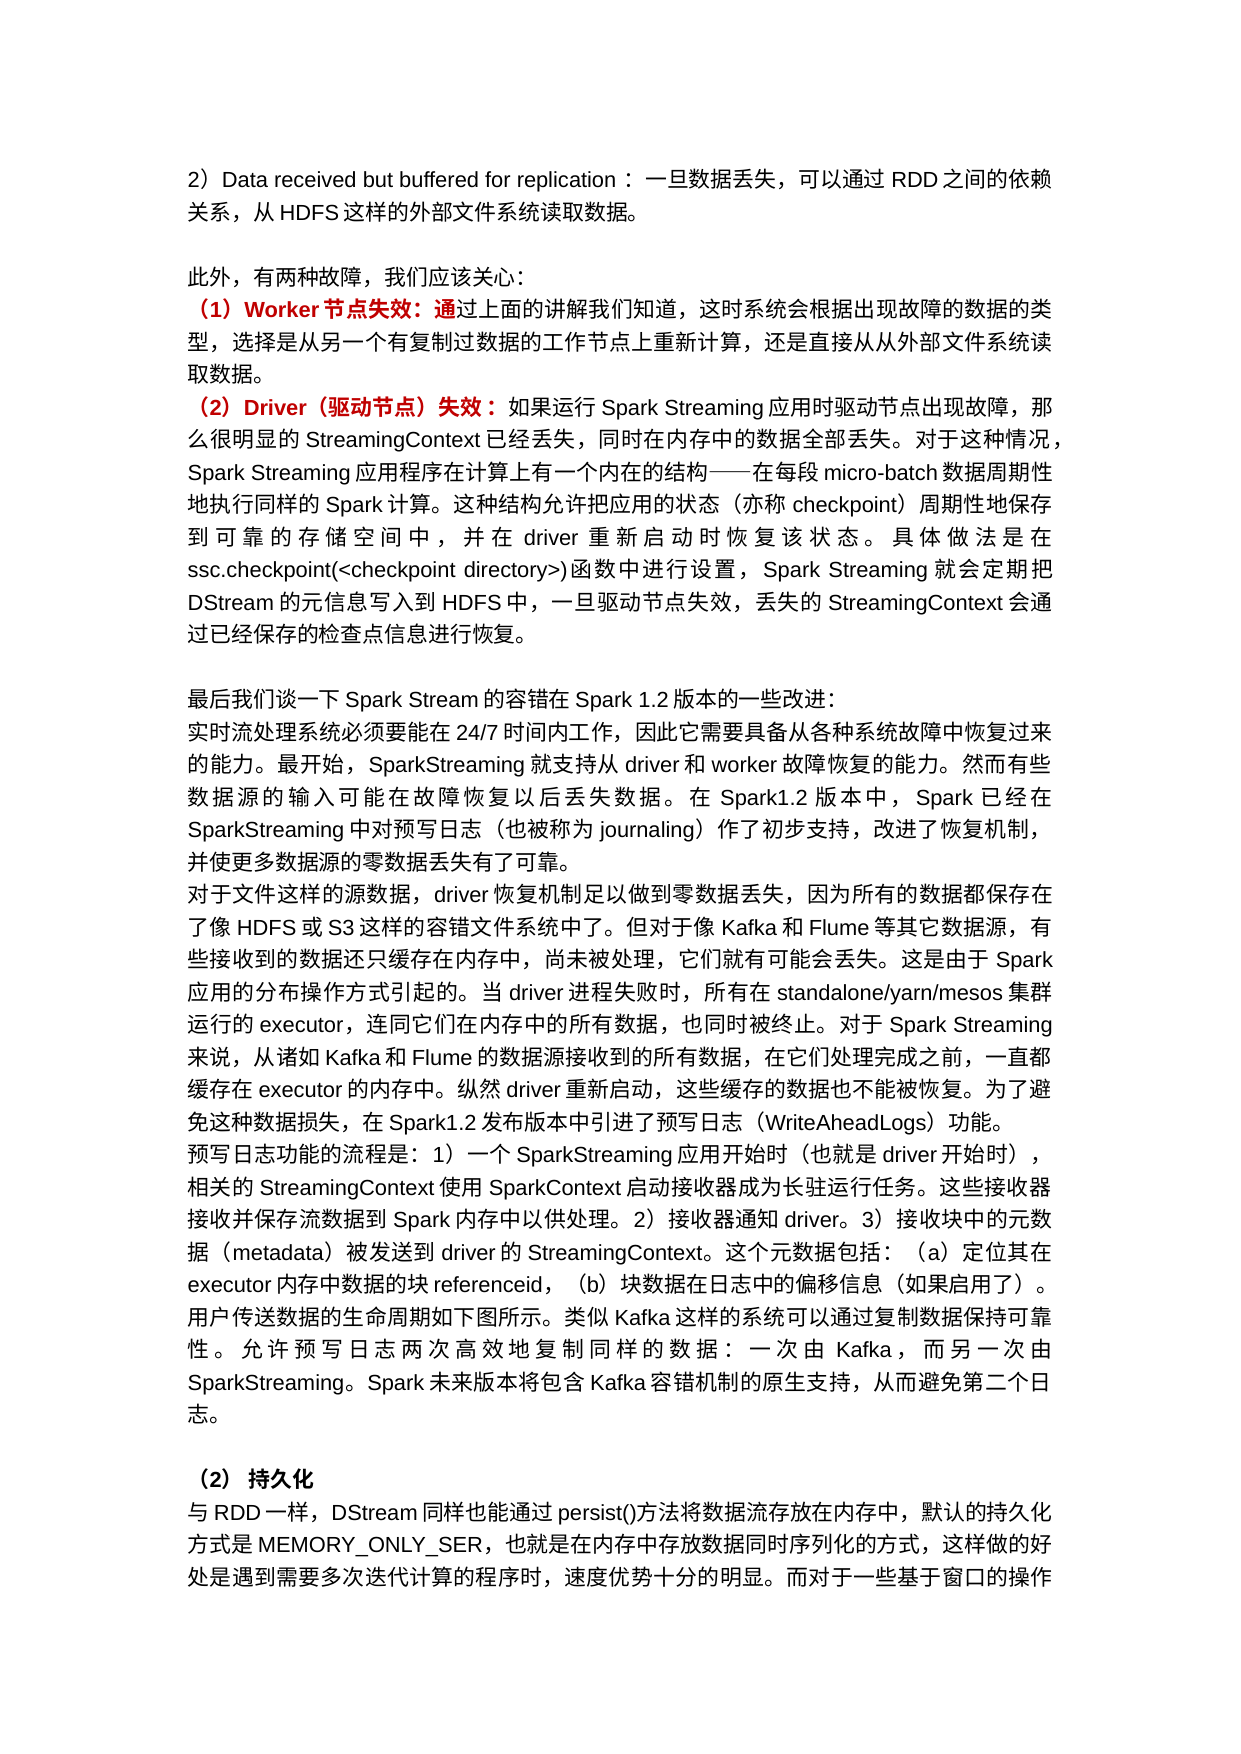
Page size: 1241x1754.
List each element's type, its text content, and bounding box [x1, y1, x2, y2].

list 此外，有两种故障，我们应该关心： [187, 259, 1053, 292]
list 实时流处理系统必须要能在24/7时间内工作，因此它需要具备从各种系统故障中恢复过来的能力。最开始，SparkStreaming就支持从driver和worker故障恢复的能力。然而有些数据源的输入可能在故障恢复以后丢失数据。在Spark1.2版本中，Spark已经在SparkStreaming中对预写日志（也被称为journaling）作了初步支持，改进了恢复机制，并使更多数据源的零数据丢失有了可靠。 [187, 714, 1053, 877]
list 用户传送数据的生命周期如下图所示。类似Kafka这样的系统可以通过复制数据保持可靠性。允许预写日志两次高效地复制同样的数据：一次由Kafka，而另一次由SparkStreaming。Spark未来版本将包含Kafka容错机制的原生支持，从而避免第二个日志。 [187, 1299, 1053, 1429]
list 对于文件这样的源数据，driver恢复机制足以做到零数据丢失，因为所有的数据都保存在了像HDFS或S3这样的容错文件系统中了。但对于像Kafka和Flume等其它数据源，有些接收到的数据还只缓存在内存中，尚未被处理，它们就有可能会丢失。这是由于Spark应用的分布操作方式引起的。当driver进程失败时，所有在standalone/yarn/mesos集群运行的executor，连同它们在内存中的所有数据，也同时被终止。对于Spark Streaming来说，从诸如Kafka和Flume的数据源接收到的所有数据，在它们处理完成之前，一直都缓存在executor的内存中。纵然driver重新启动，这些缓存的数据也不能被恢复。为了避免这种数据损失，在Spark1.2发布版本中引进了预写日志（WriteAheadLogs）功能。 [187, 877, 1053, 1137]
list 最后我们谈一下Spark Stream的容错在Spark 1.2版本的一些改进： [187, 682, 1053, 714]
list （2）Driver（驱动节点）失效 ：如果运行 Spark Streaming应用时驱动节点出现故障，那么很明显的StreamingContext已经丢失，同时在内存中的数据全部丢失。对于这种情况，Spark Streaming应用程序在计算上有一个内在的结构——在每段micro-batch数据周期性地执行同样的Spark计算。这种结构允许把应用的状态（亦称checkpoint）周期性地保存到可靠的存储空间中，并在driver重新启动时恢复该状态。具体做法是在ssc.checkpoint(<checkpoint directory>)函数中进行设置，Spark Streaming就会定期把DStream的元信息写入到HDFS中，一旦驱动节点失效，丢失的StreamingContext会通过已经保存的检查点信息进行恢复。 [187, 389, 1053, 649]
list （1）Worker节点失效：通过上面的讲解我们知道，这时系统会根据出现故障的数据的类型，选择是从另一个有复制过数据的工作节点上重新计算，还是直接从从外部文件系统读取数据。 [187, 292, 1053, 389]
list （2） 持久化 [187, 1462, 1053, 1494]
list 预写日志功能的流程是：1）一个SparkStreaming应用开始时（也就是driver开始时），相关的StreamingContext使用SparkContext启动接收器成为长驻运行任务。这些接收器接收并保存流数据到Spark内存中以供处理。2）接收器通知driver。3）接收块中的元数据（metadata）被发送到driver的StreamingContext。这个元数据包括：（a）定位其在executor内存中数据的块referenceid，（b）块数据在日志中的偏移信息（如果启用了）。 [187, 1137, 1053, 1299]
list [187, 1494, 1053, 1592]
list 2）Data received but buffered for replication ：一旦数据丢失，可以通过RDD之间的依赖关系，从HDFS这样的外部文件系统读取数据。 [187, 162, 1053, 227]
